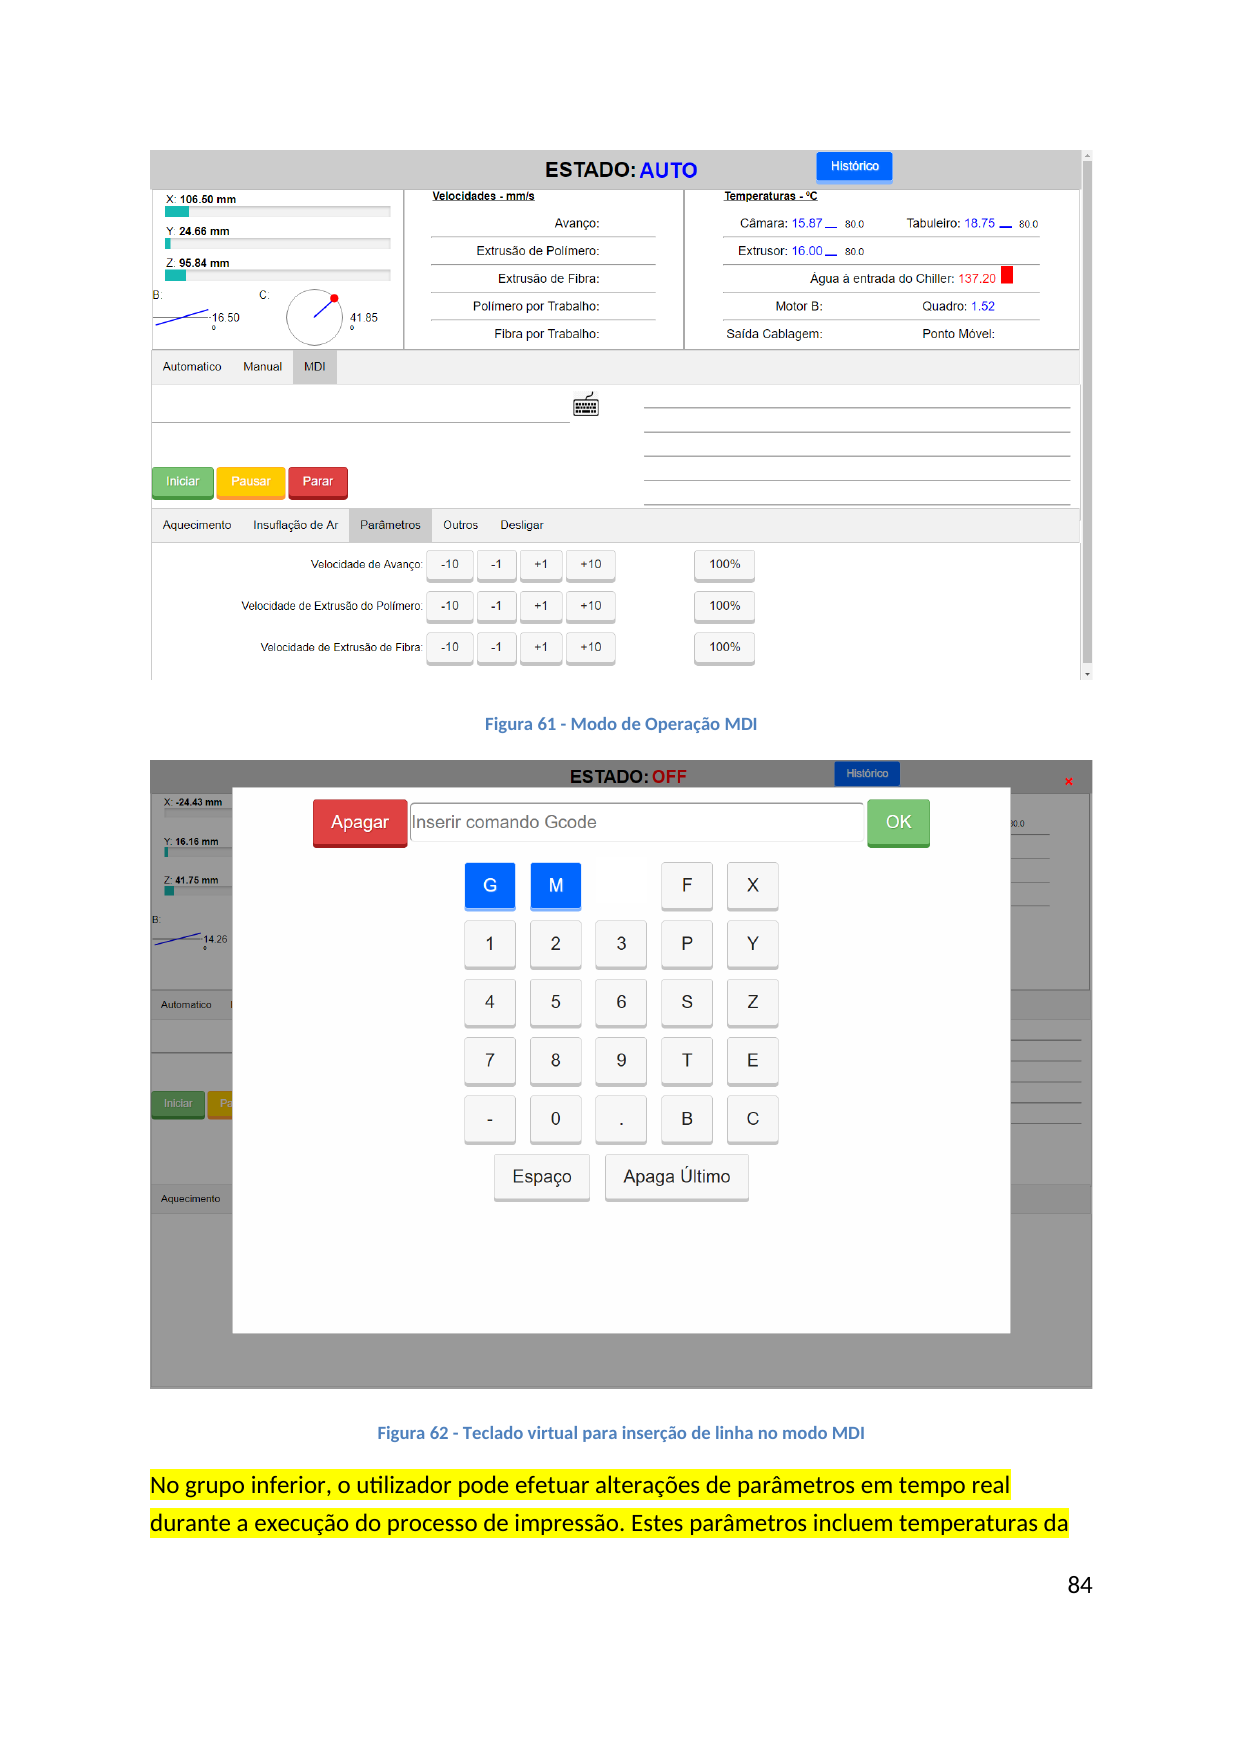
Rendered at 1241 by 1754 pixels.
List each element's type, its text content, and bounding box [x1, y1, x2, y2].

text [150, 1469, 1092, 1538]
picture [150, 150, 1093, 680]
picture [150, 760, 1093, 1389]
